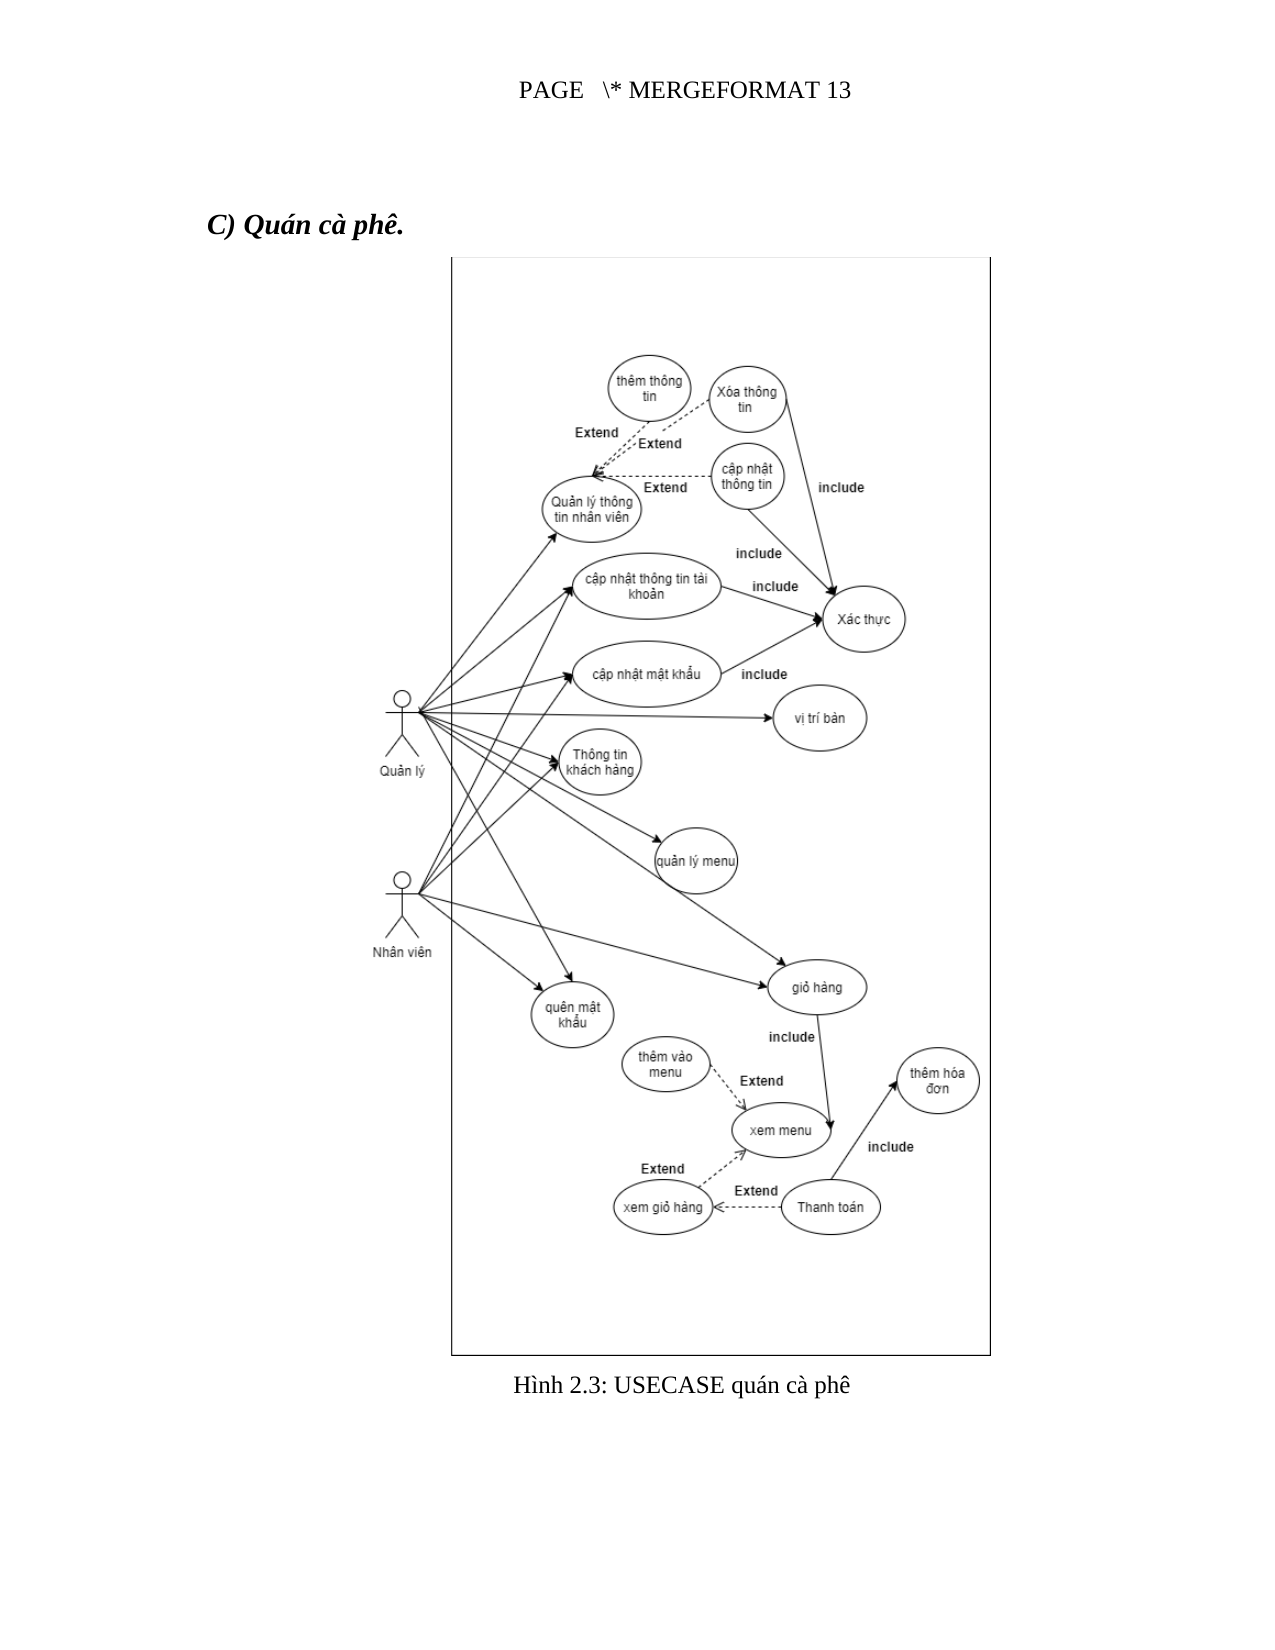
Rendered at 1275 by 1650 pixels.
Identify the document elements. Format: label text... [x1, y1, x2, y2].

list Quán cà phê. [207, 207, 1157, 240]
picture [372, 257, 991, 1356]
text Hình 2.3: USECASE quán cà phê [207, 1370, 1157, 1399]
